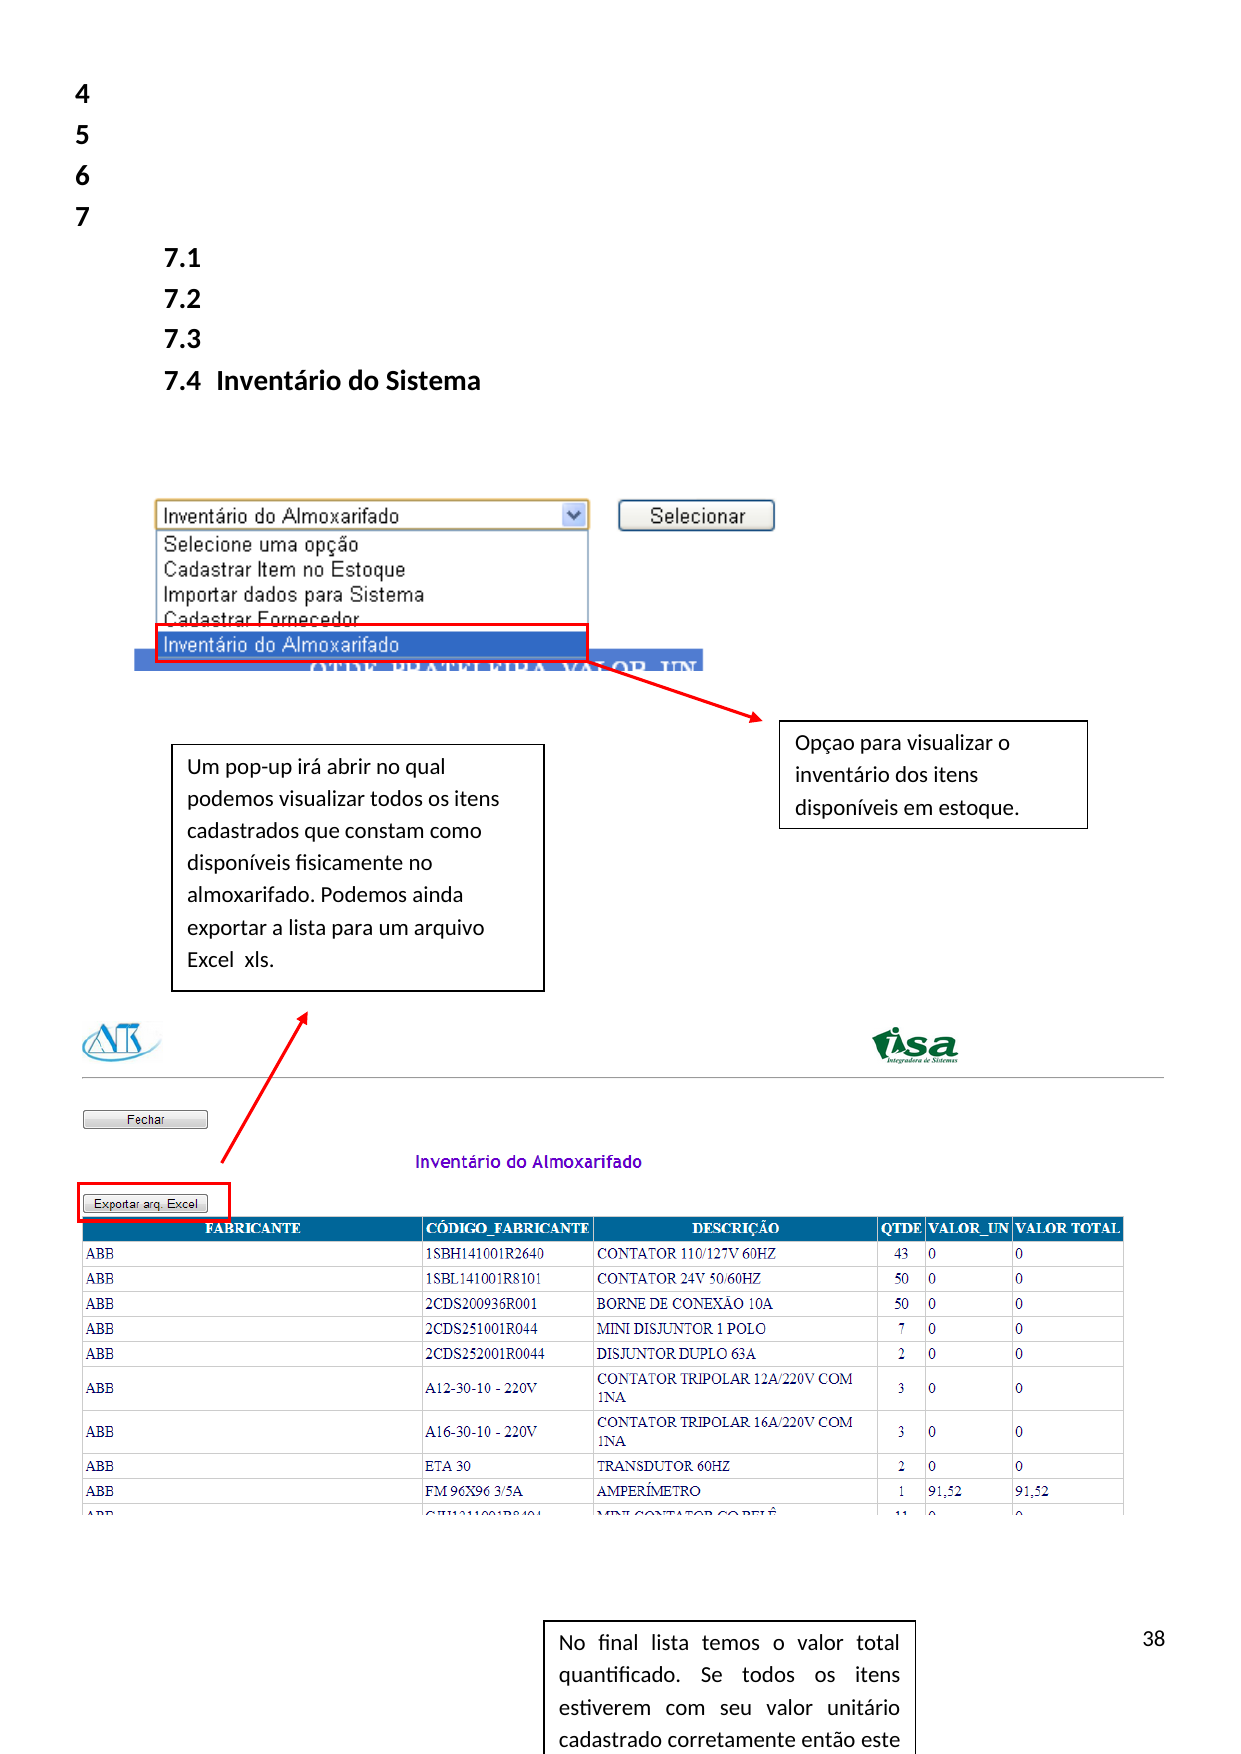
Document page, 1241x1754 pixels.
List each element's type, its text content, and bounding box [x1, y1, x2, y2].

list Inventário do Sistema [164, 362, 1165, 397]
picture [158, 626, 586, 660]
picture [75, 1014, 1164, 1515]
picture [134, 464, 833, 671]
